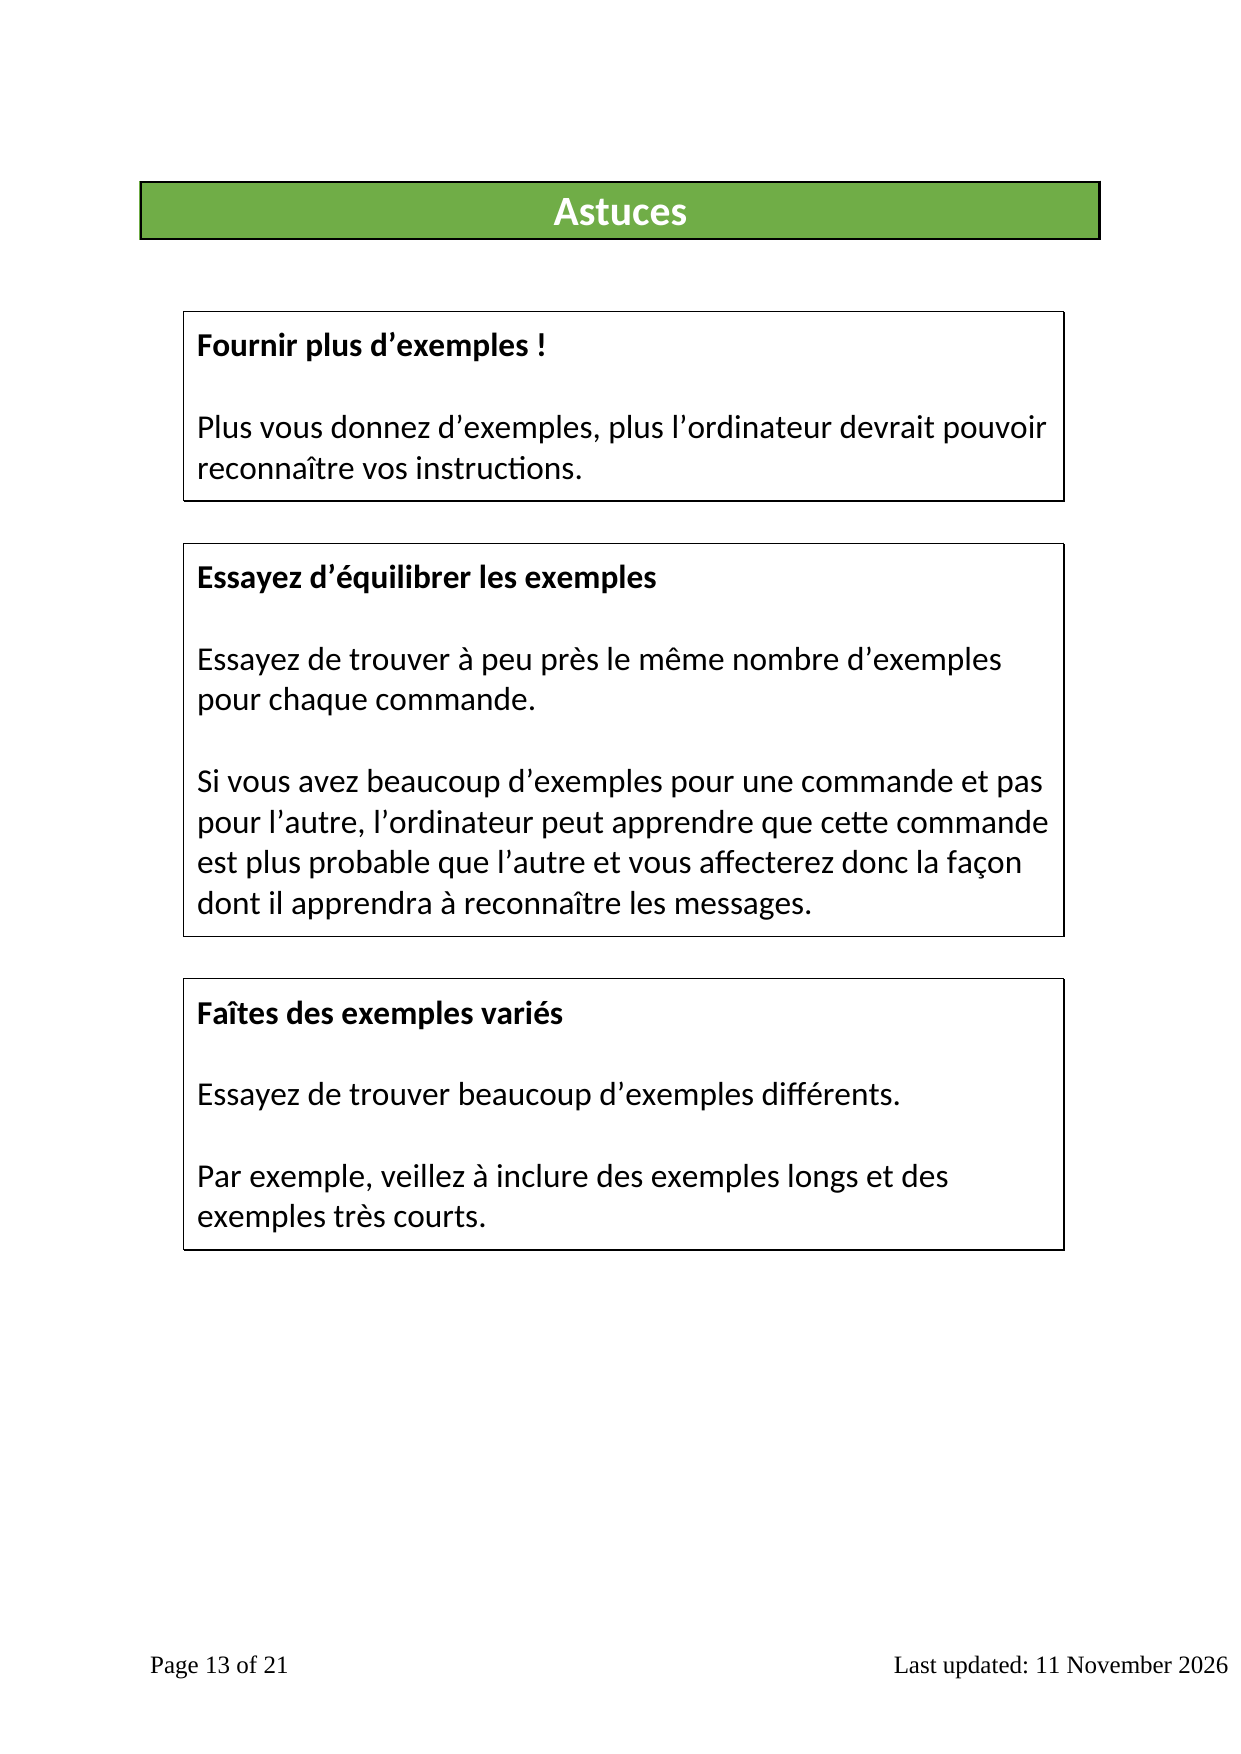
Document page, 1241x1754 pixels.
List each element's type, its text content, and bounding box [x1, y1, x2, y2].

text Essayez de trouver beaucoup d’exemples différents. [184, 1059, 1063, 1114]
text Si vous avez beaucoup d’exemples pour une commande et pas pour l’autre, l’ordinateur peut apprendre que cette commande est plus probable que l’autre et vous affecterez donc la façon dont il apprendra à reconnaître les messages. [184, 746, 1063, 936]
text Essayez d’équilibrer les exemples [184, 544, 1063, 597]
text Essayez de trouver à peu près le même nombre d’exemples pour chaque commande. [184, 624, 1063, 719]
text Fournir plus d’exemples ! [184, 312, 1063, 365]
text Par exemple, veillez à inclure des exemples longs et des exemples très courts. [184, 1141, 1063, 1249]
text Astuces [142, 183, 1098, 238]
text Plus vous donnez d’exemples, plus l’ordinateur devrait pouvoir reconnaître vos instructions. [184, 392, 1063, 500]
text Faîtes des exemples variés [184, 979, 1063, 1032]
